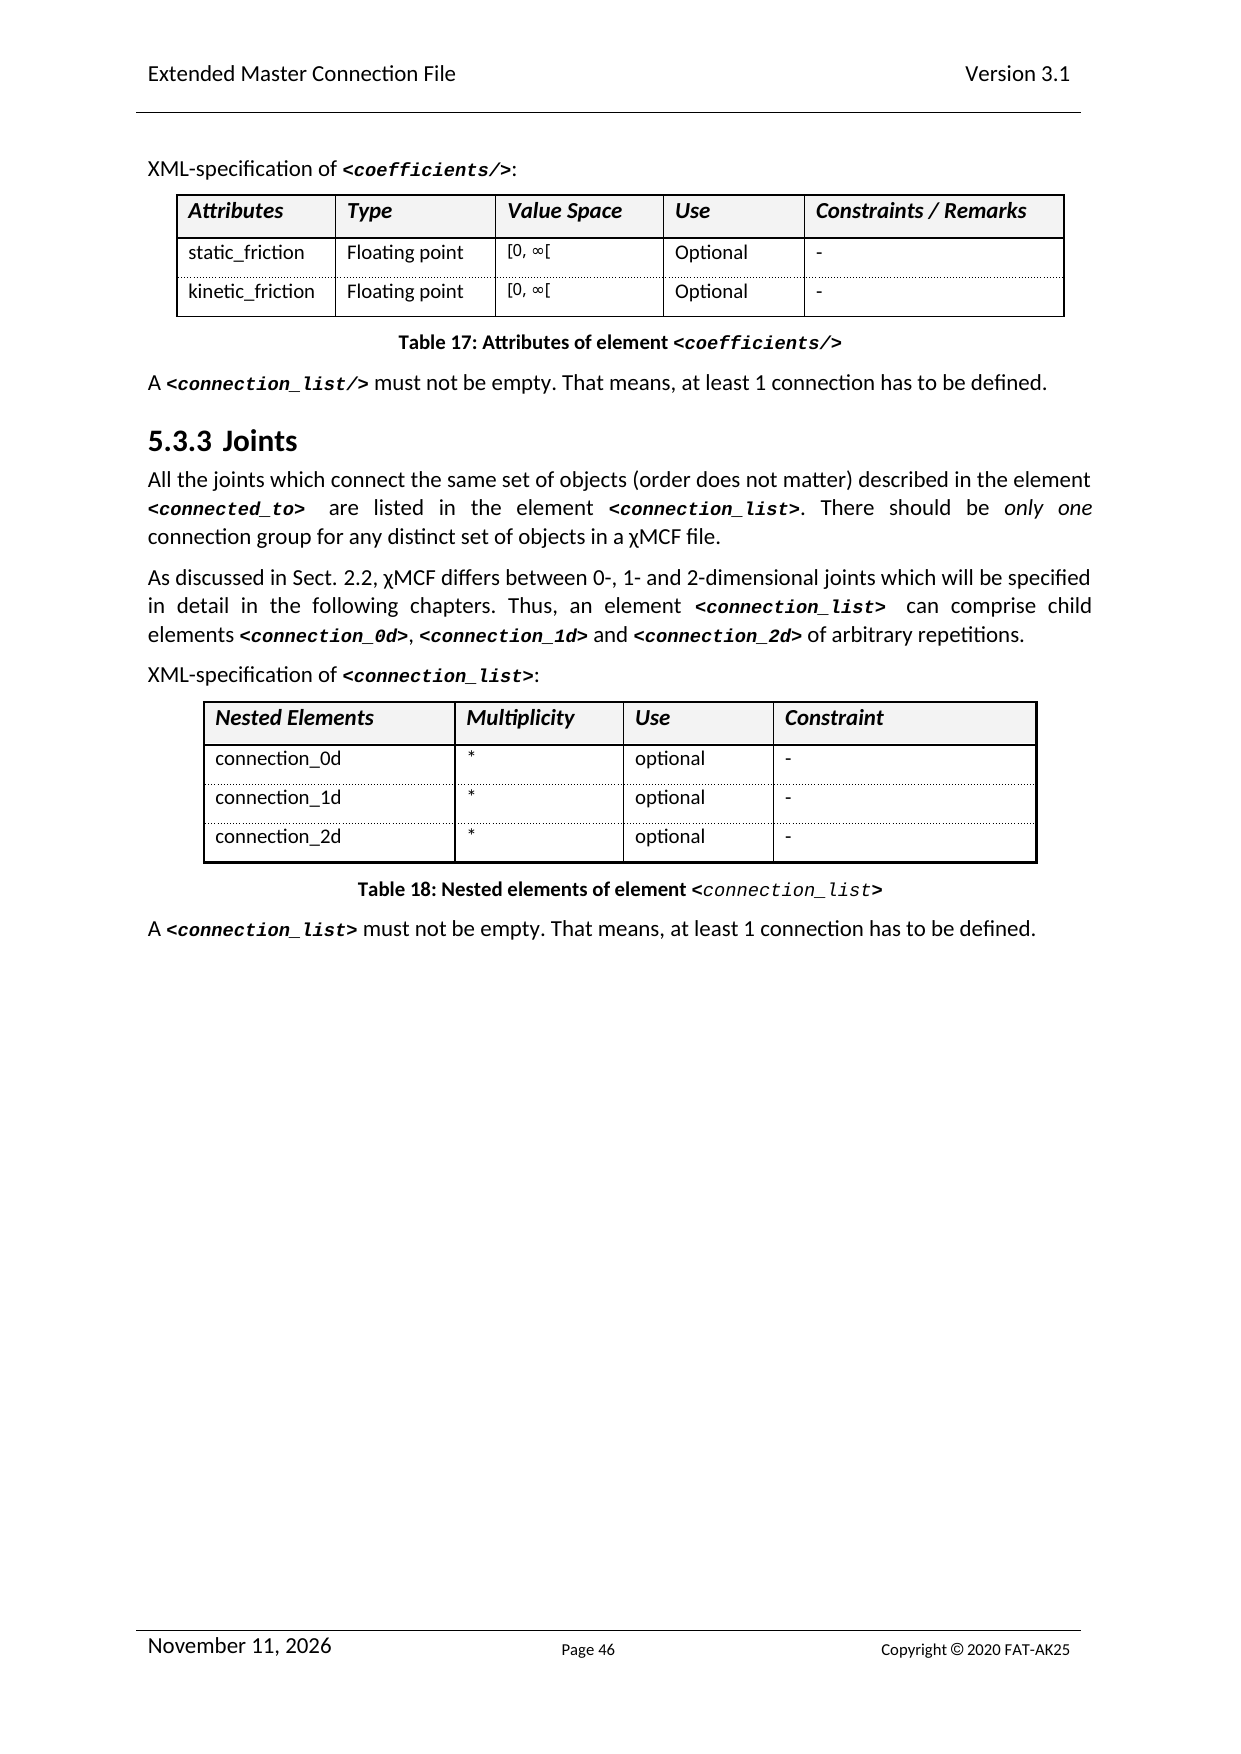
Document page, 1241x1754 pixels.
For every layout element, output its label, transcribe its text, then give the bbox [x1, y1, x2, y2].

text All the joints which connect the same set of objects (order does not matter) described in the element <connected_to> are listed in the element <connection_list>. There should be only one connection group for any distinct set of objects in a χMCF file. [148, 465, 1092, 550]
text A <connection_list/> must not be empty. That means, at least 1 connection has to be defined. [148, 368, 1092, 396]
text A <connection_list> must not be empty. That means, at least 1 connection has to be defined. [148, 914, 1092, 942]
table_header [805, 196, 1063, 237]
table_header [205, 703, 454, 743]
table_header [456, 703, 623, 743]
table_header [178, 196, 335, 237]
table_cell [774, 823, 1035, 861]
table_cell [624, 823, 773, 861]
text XML-specification of <connection_list>: [148, 660, 1092, 688]
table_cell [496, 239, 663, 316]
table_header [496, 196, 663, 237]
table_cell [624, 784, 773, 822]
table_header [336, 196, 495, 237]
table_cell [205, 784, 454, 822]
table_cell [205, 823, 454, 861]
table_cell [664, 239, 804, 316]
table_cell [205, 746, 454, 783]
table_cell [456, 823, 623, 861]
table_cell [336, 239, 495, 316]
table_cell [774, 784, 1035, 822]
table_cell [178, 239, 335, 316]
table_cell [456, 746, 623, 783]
text XML-specification of <coefficients/>: [148, 154, 1092, 182]
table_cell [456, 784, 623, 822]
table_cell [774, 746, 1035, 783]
text Table 17: Attributes of element <coefficients/> [148, 329, 1092, 355]
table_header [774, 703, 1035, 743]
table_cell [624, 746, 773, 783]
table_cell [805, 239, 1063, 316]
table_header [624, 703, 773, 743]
text As discussed in Sect. 2.2, χMCF differs between 0-, 1- and 2-dimensional joints which will be specified in detail in the following chapters. Thus, an element <connection_list> can comprise child elements <connection_0d>, <connection_1d> and <connection_2d> of arbitrary repetitions. [148, 563, 1092, 648]
text Table 18: Nested elements of element <connection_list> [148, 876, 1092, 902]
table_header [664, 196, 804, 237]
subtitle Joints [148, 421, 1092, 459]
